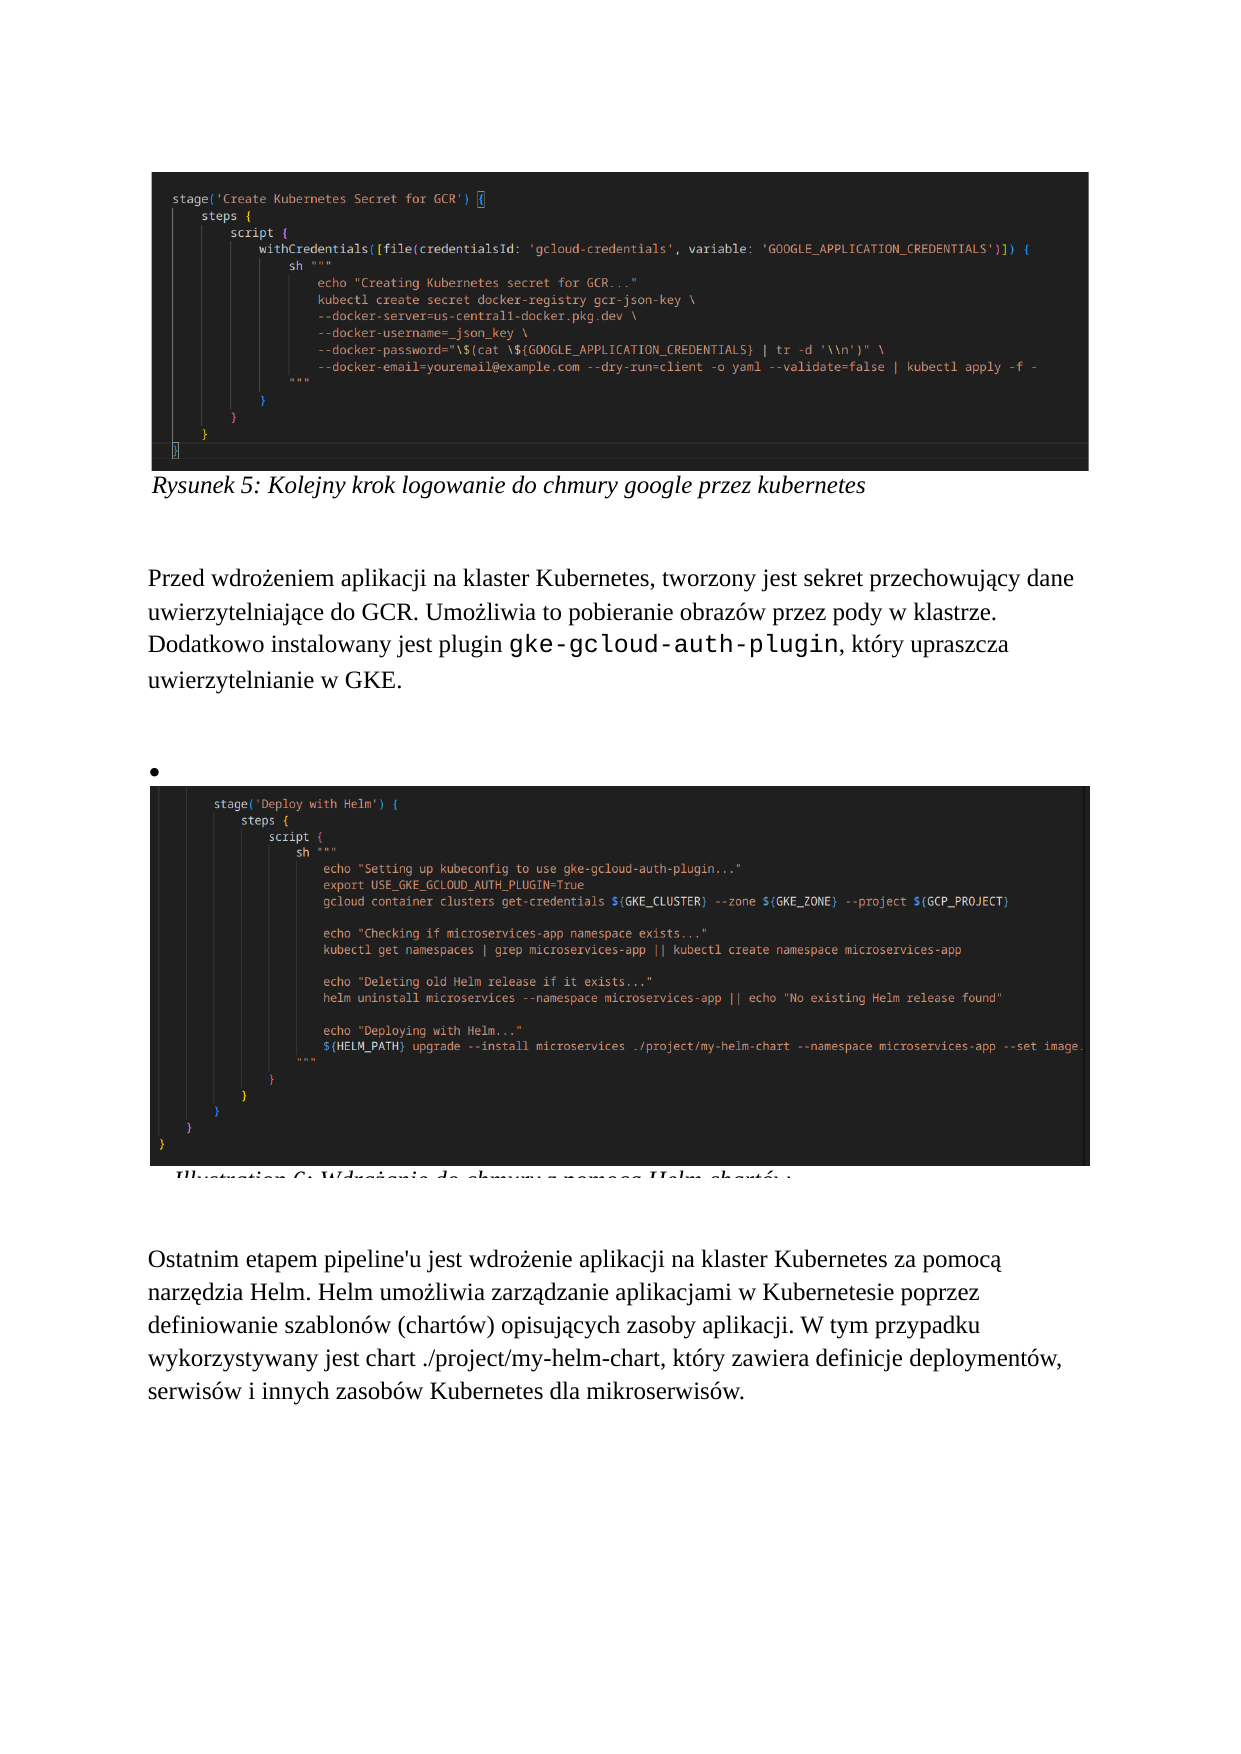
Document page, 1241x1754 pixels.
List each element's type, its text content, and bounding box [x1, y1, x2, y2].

text Ostatnim etapem pipeline'u jest wdrożenie aplikacji na klaster Kubernetes za pomocą narzędzia Helm. Helm umożliwia zarządzanie aplikacjami w Kubernetesie poprzez definiowanie szablonów (chartów) opisujących zasoby aplikacji. W tym przypadku wykorzystywany jest chart ./project/my-helm-chart, który zawiera definicje deploymentów, serwisów i innych zasobów Kubernetes dla mikroserwisów. [148, 1244, 1093, 1405]
text Przed wdrożeniem aplikacji na klaster Kubernetes, tworzony jest sekret przechowujący dane uwierzytelniające do GCR. Umożliwia to pobieranie obrazów przez pody w klastrze. Dodatkowo instalowany jest plugin gke-gcloud-auth-plugin, który upraszcza uwierzytelnianie w GKE. [148, 563, 1093, 693]
picture [150, 786, 1090, 1166]
picture [151, 172, 1089, 471]
